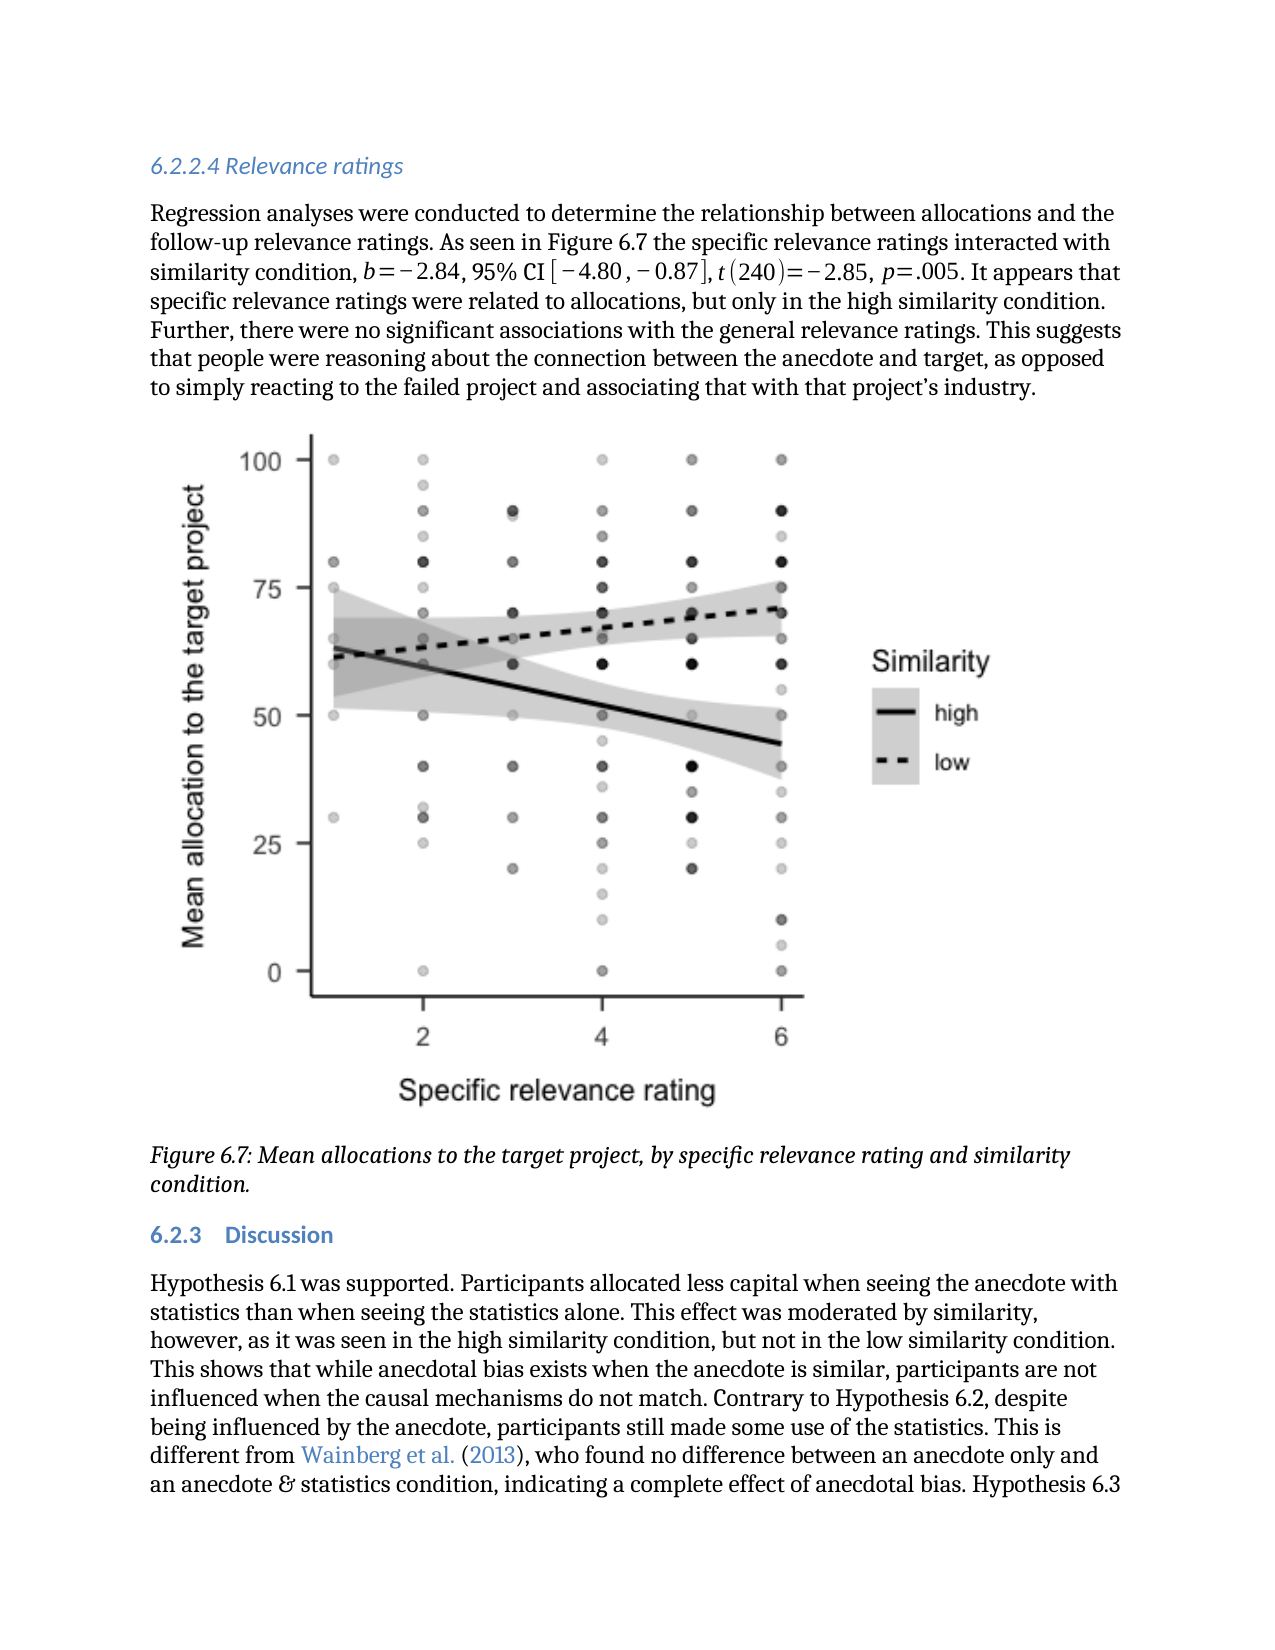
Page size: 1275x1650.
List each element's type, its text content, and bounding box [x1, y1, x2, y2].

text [150, 1269, 1125, 1499]
picture [168, 420, 1044, 1121]
subtitle 6.2.2.4 Relevance ratings [150, 150, 1125, 181]
subtitle 6.2.3 Discussion [150, 1220, 1125, 1250]
text Figure 6.7: Mean allocations to the target project, by specific relevance rating and similarity condition. [150, 1141, 1125, 1199]
text Regression analyses were conducted to determine the relationship between allocations and the follow-up relevance ratings. As seen in Figure 6.7 the specific relevance ratings interacted with similarity condition, , 95% CI , , . It appears that specific relevance ratings were related to allocations, but only in the high similarity condition. Further, there were no significant associations with the general relevance ratings. This suggests that people were reasoning about the connection between the anecdote and target, as opposed to simply reacting to the failed project and associating that with that project’s industry. [150, 199, 1125, 402]
